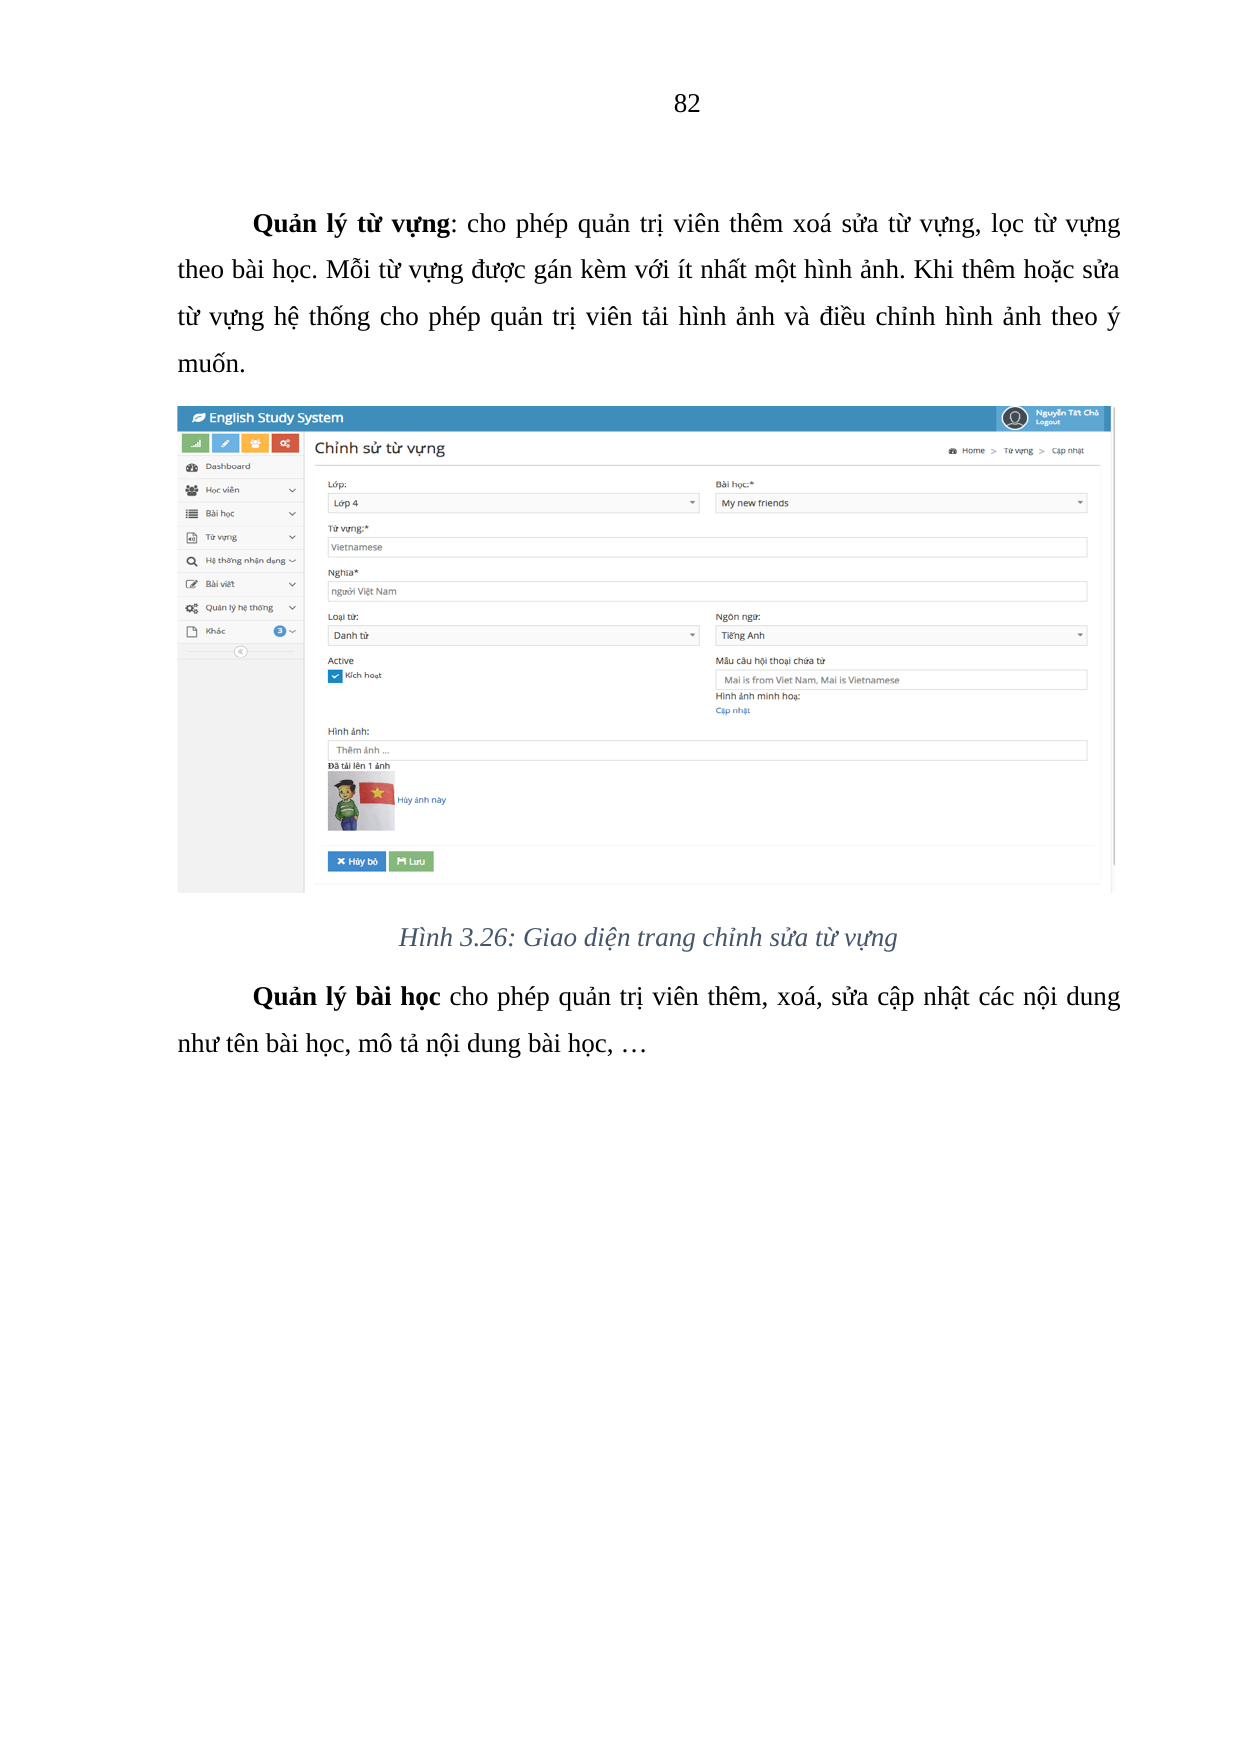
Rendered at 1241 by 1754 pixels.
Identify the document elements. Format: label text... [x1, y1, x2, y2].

text Quản lý từ vựng: cho phép quản trị viên thêm xoá sửa từ vựng, lọc từ vựng theo bài học. Mỗi từ vựng được gán kèm với ít nhất một hình ảnh. Khi thêm hoặc sửa từ vựng hệ thống cho phép quản trị viên tải hình ảnh và điều chỉnh hình ảnh theo ý muốn. [177, 207, 1122, 378]
text Quản lý bài học cho phép quản trị viên thêm, xoá, sửa cập nhật các nội dung như tên bài học, mô tả nội dung bài học, … [177, 980, 1122, 1058]
picture [177, 406, 1115, 893]
